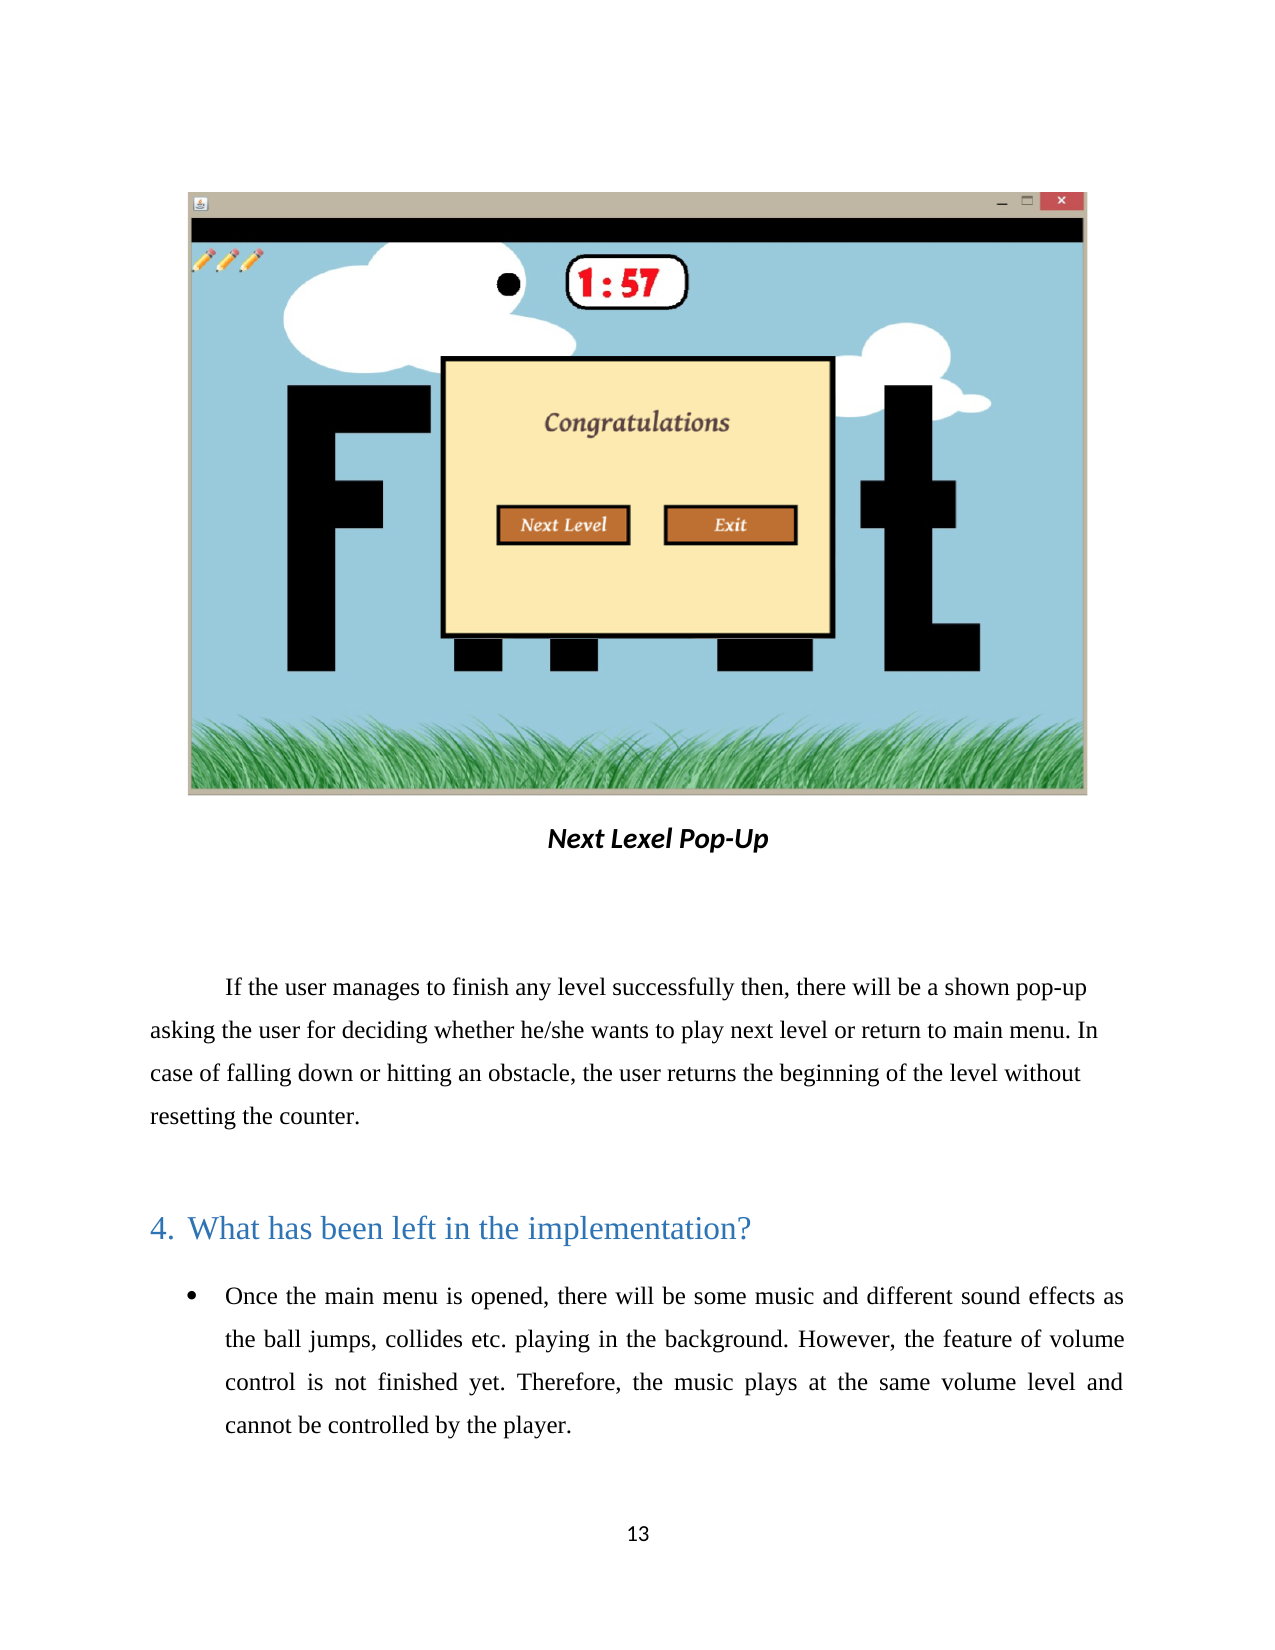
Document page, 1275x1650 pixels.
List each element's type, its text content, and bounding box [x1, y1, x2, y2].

list Once the main menu is opened, there will be some music and different sound effects as the ball jumps, collides etc. playing in the background. However, the feature of volume control is not finished yet. Therefore, the music plays at the same volume level and cannot be controlled by the player. [187, 1281, 1125, 1439]
text If the user manages to finish any level successfully then, there will be a shown pop-up asking the user for deciding whether he/she wants to play next level or return to main menu. In case of falling down or hitting an obstacle, the user returns the beginning of the level without resetting the counter. [150, 972, 1125, 1130]
picture [187, 192, 1088, 796]
list What has been left in the implementation? [150, 1208, 1125, 1247]
